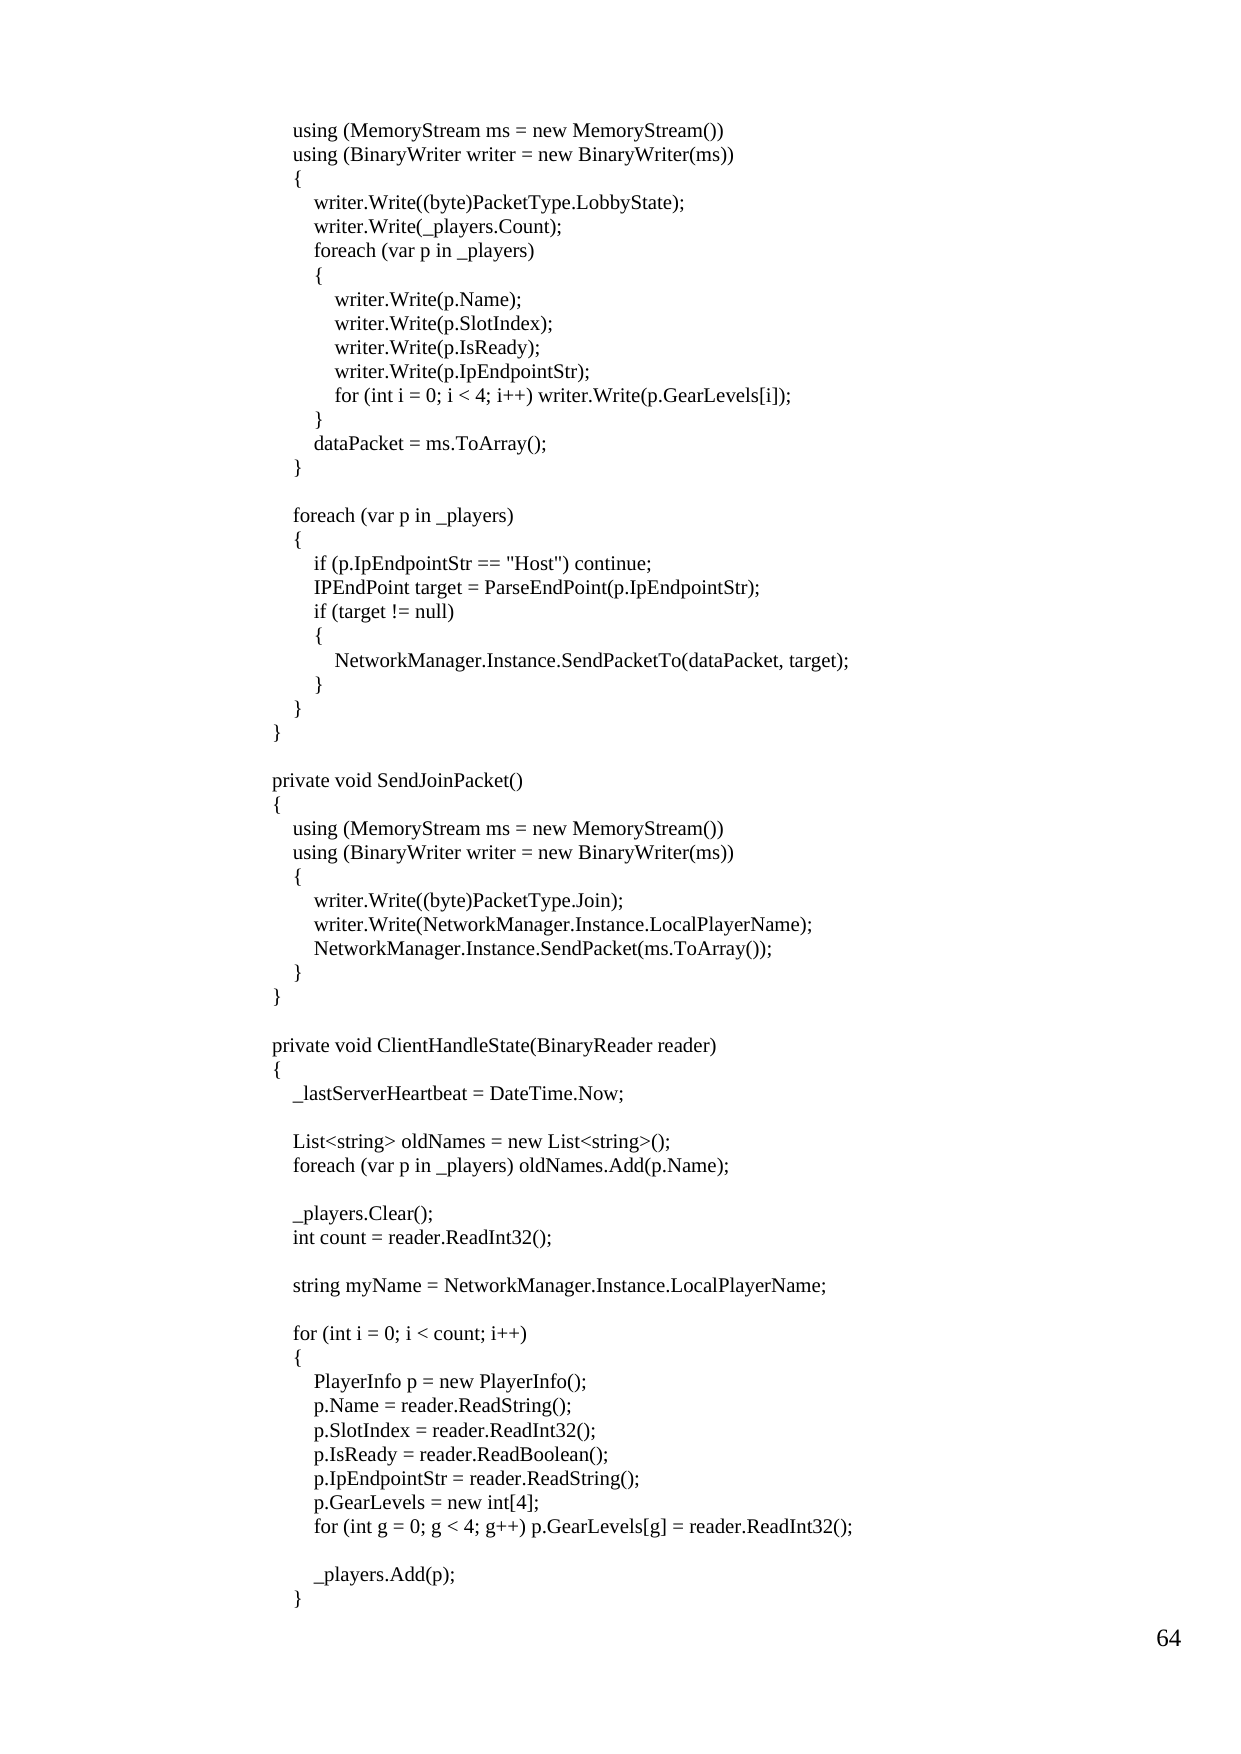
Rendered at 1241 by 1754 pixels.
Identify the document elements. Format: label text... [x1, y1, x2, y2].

text for (int g = 0; g < 4; g++) p.GearLevels[g] = reader.ReadInt32(); [177, 1514, 1181, 1538]
text NetworkManager.Instance.SendPacket(ms.ToArray()); [177, 936, 1181, 960]
text writer.Write(p.SlotIndex); [177, 311, 1181, 335]
text } [177, 984, 1181, 1008]
text string myName = NetworkManager.Instance.LocalPlayerName; [177, 1273, 1181, 1297]
text PlayerInfo p = new PlayerInfo(); [177, 1369, 1181, 1393]
text for (int i = 0; i < count; i++) [177, 1321, 1181, 1345]
text writer.Write((byte)PacketType.LobbyState); [177, 190, 1181, 214]
text private void SendJoinPacket() [177, 768, 1181, 792]
text private void ClientHandleState(BinaryReader reader) [177, 1032, 1181, 1057]
text writer.Write(p.IsReady); [177, 335, 1181, 359]
text _players.Clear(); [177, 1201, 1181, 1225]
text int count = reader.ReadInt32(); [177, 1225, 1181, 1249]
text dataPacket = ms.ToArray(); [177, 431, 1181, 455]
text writer.Write(NetworkManager.Instance.LocalPlayerName); [177, 912, 1181, 936]
text writer.Write(p.Name); [177, 287, 1181, 311]
text for (int i = 0; i < 4; i++) writer.Write(p.GearLevels[i]); [177, 383, 1181, 407]
text using (BinaryWriter writer = new BinaryWriter(ms)) [177, 840, 1181, 864]
text writer.Write(_players.Count); [177, 214, 1181, 238]
text p.IsReady = reader.ReadBoolean(); [177, 1442, 1181, 1466]
text { [177, 864, 1181, 888]
text _lastServerHeartbeat = DateTime.Now; [177, 1081, 1181, 1105]
text foreach (var p in _players) oldNames.Add(p.Name); [177, 1153, 1181, 1177]
text NetworkManager.Instance.SendPacketTo(dataPacket, target); [177, 647, 1181, 672]
text { [177, 527, 1181, 551]
text } [177, 696, 1181, 720]
text { [177, 262, 1181, 287]
text writer.Write((byte)PacketType.Join); [177, 888, 1181, 912]
text _players.Add(p); [177, 1562, 1181, 1586]
text } [177, 672, 1181, 696]
text p.GearLevels = new int[4]; [177, 1490, 1181, 1514]
text IPEndPoint target = ParseEndPoint(p.IpEndpointStr); [177, 575, 1181, 599]
text using (MemoryStream ms = new MemoryStream()) [177, 118, 1181, 142]
text foreach (var p in _players) [177, 503, 1181, 527]
text } [177, 720, 1181, 744]
text { [177, 166, 1181, 190]
text p.SlotIndex = reader.ReadInt32(); [177, 1417, 1181, 1442]
text { [177, 623, 1181, 647]
text p.IpEndpointStr = reader.ReadString(); [177, 1466, 1181, 1490]
text } [177, 407, 1181, 431]
text { [177, 1345, 1181, 1369]
text } [177, 960, 1181, 984]
text } [177, 455, 1181, 479]
text } [177, 1586, 1181, 1610]
text List<string> oldNames = new List<string>(); [177, 1129, 1181, 1153]
text if (p.IpEndpointStr == "Host") continue; [177, 551, 1181, 575]
text writer.Write(p.IpEndpointStr); [177, 359, 1181, 383]
text using (MemoryStream ms = new MemoryStream()) [177, 816, 1181, 840]
text using (BinaryWriter writer = new BinaryWriter(ms)) [177, 142, 1181, 166]
text { [177, 1057, 1181, 1081]
text if (target != null) [177, 599, 1181, 623]
text { [177, 792, 1181, 816]
text p.Name = reader.ReadString(); [177, 1393, 1181, 1417]
text foreach (var p in _players) [177, 238, 1181, 262]
